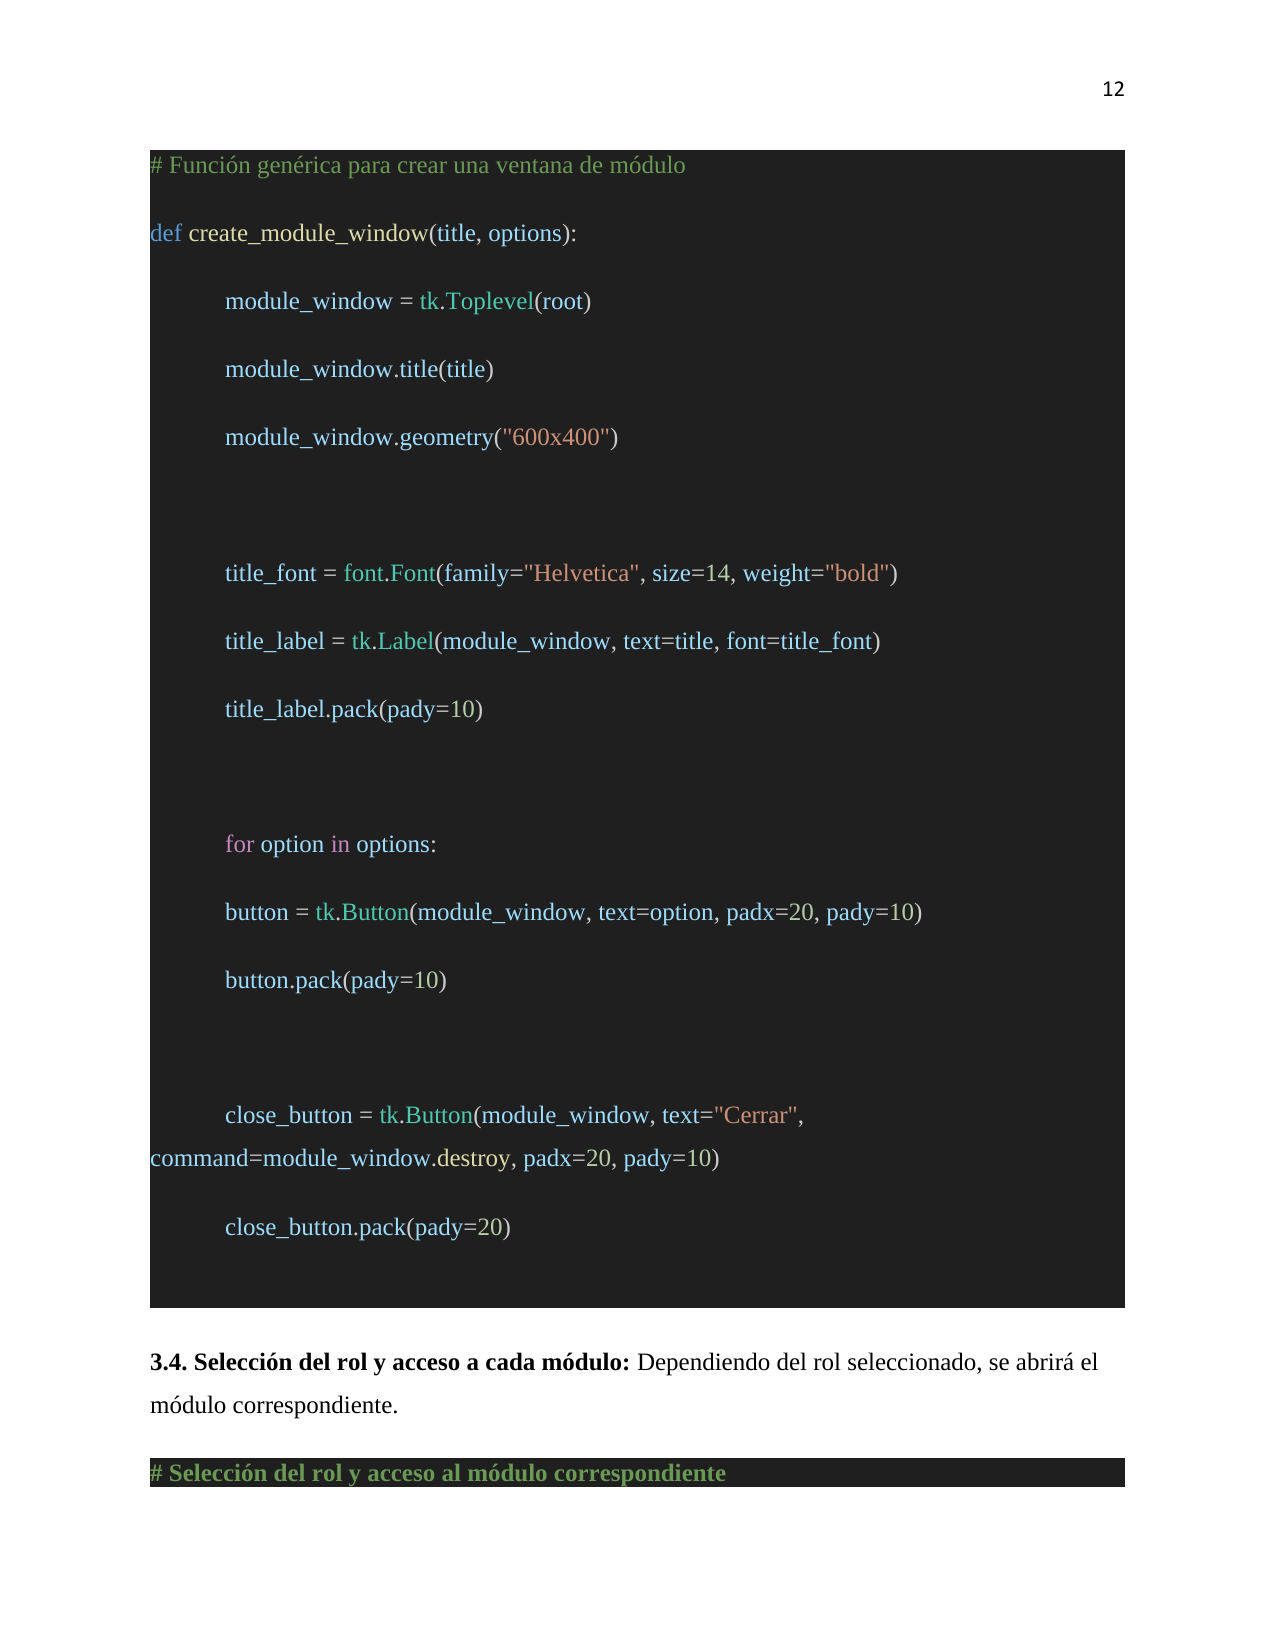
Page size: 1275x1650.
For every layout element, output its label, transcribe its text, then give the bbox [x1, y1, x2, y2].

text title_label = tk.Label(module_window, text=title, font=title_font) [150, 626, 1125, 654]
text module_window = tk.Toplevel(root) [150, 286, 1125, 315]
text button = tk.Button(module_window, text=option, padx=20, pady=10) [150, 897, 1125, 926]
text for option in options: [150, 829, 1125, 858]
text button.pack(pady=10) [150, 965, 1125, 994]
text title_label.pack(pady=10) [150, 694, 1125, 723]
text 3.4. Selección del rol y acceso a cada módulo: Dependiendo del rol seleccionado, se abrirá el módulo correspondiente. [150, 1347, 1125, 1418]
text module_window.geometry("600x400") [150, 422, 1125, 451]
text close_button = tk.Button(module_window, text="Cerrar", command=module_window.destroy, padx=20, pady=10) [150, 1100, 1125, 1172]
text title_font = font.Font(family="Helvetica", size=14, weight="bold") [150, 558, 1125, 586]
text def create_module_window(title, options): [150, 218, 1125, 247]
text # Función genérica para crear una ventana de módulo [150, 150, 1125, 179]
text close_button.pack(pady=20) [150, 1212, 1125, 1240]
text # Selección del rol y acceso al módulo correspondiente [150, 1458, 1125, 1487]
text module_window.title(title) [150, 354, 1125, 383]
